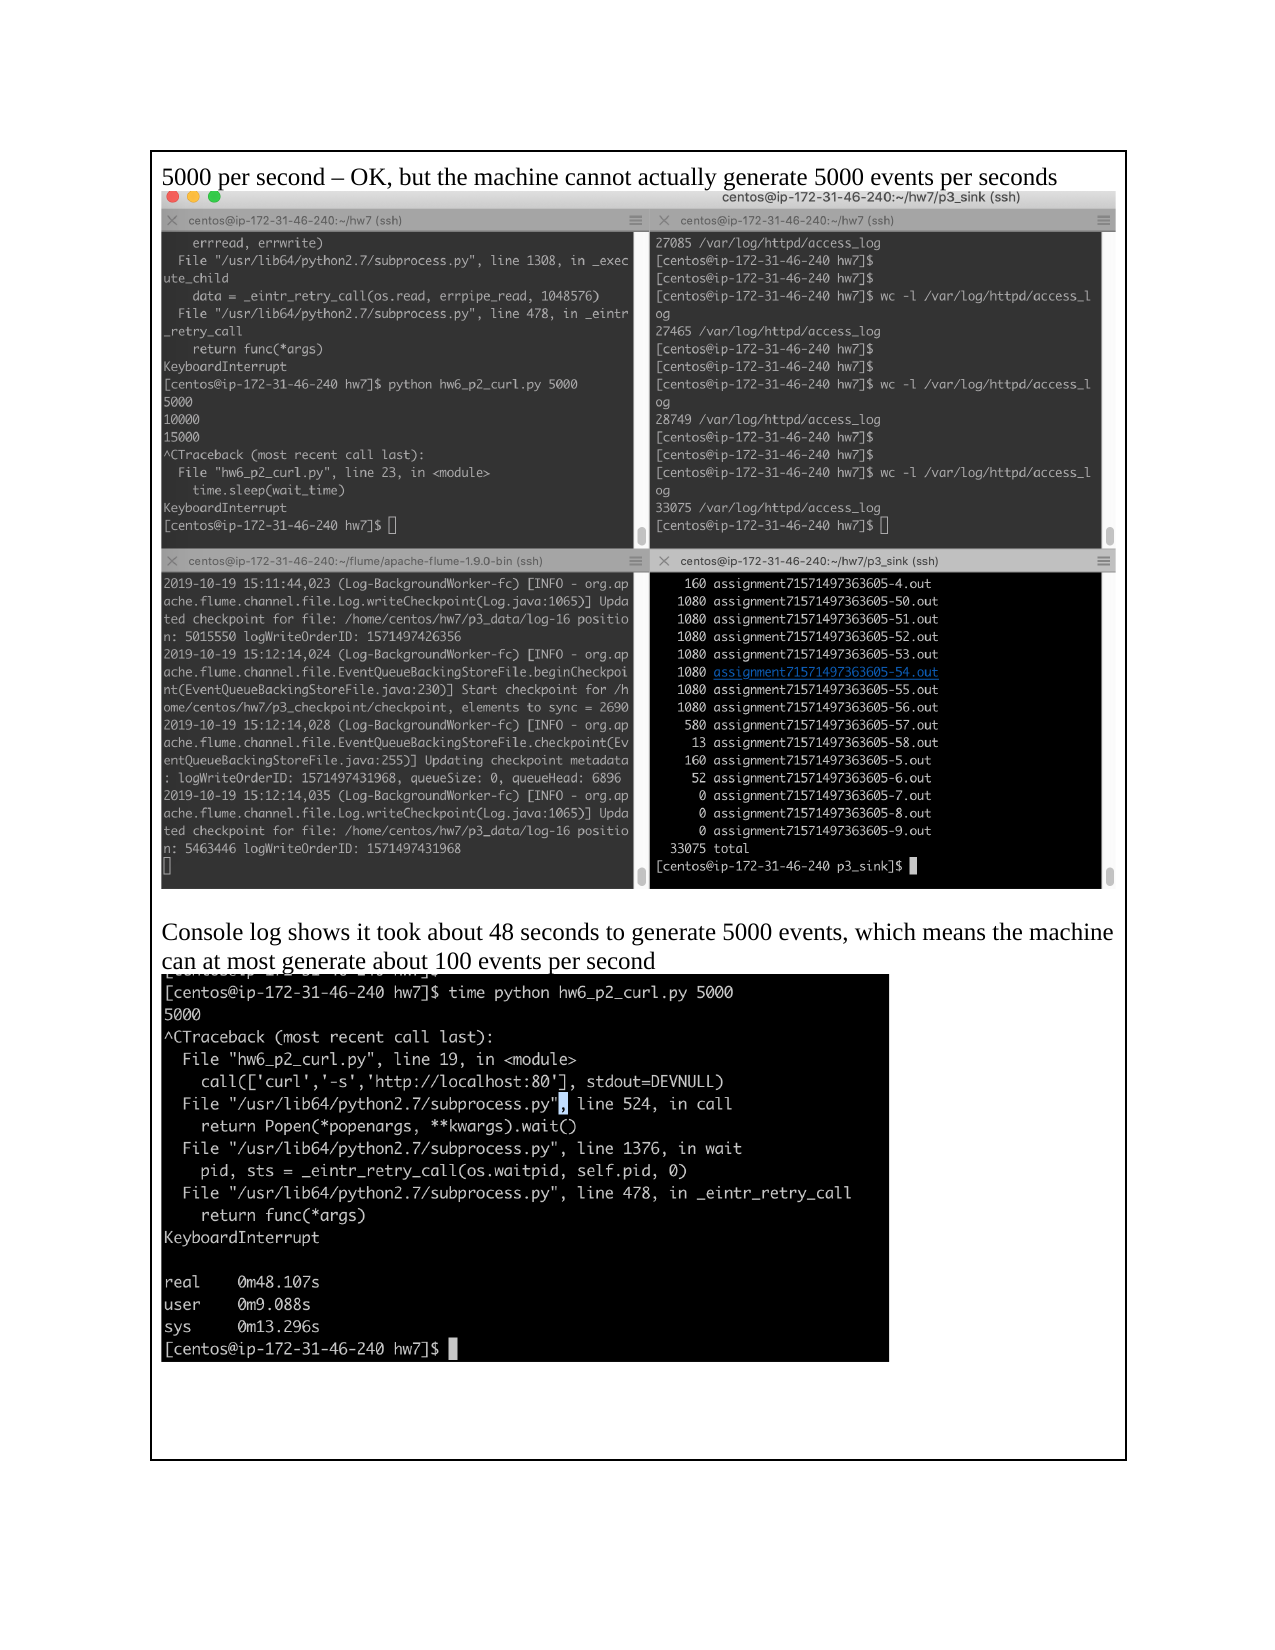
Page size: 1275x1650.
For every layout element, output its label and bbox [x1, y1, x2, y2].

picture [161, 974, 890, 1362]
picture [161, 191, 1116, 889]
table_header [152, 152, 1125, 1459]
